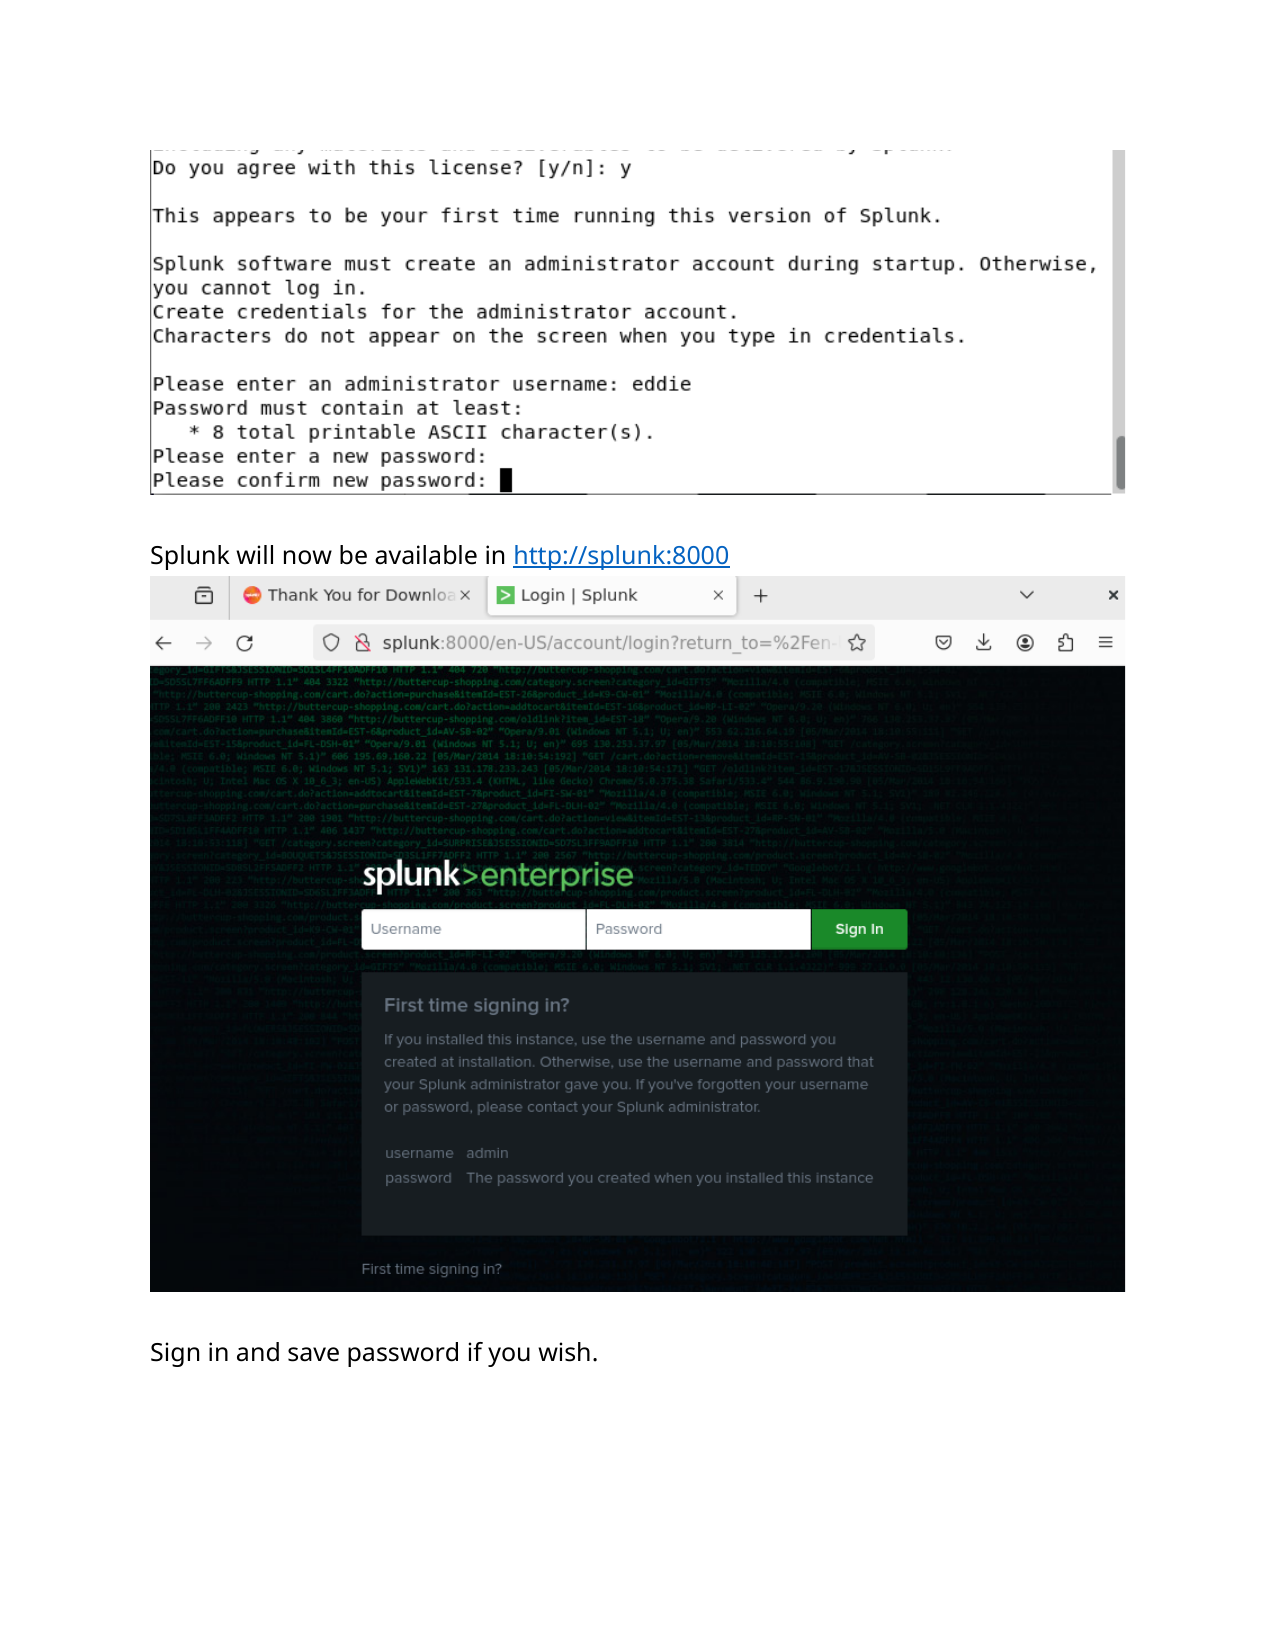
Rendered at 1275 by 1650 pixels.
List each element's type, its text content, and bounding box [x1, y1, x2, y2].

text Sign in and save password if you wish. [150, 1335, 1125, 1369]
text Splunk will now be available in http://splunk:8000 [150, 537, 1125, 572]
picture [150, 150, 1125, 495]
picture [150, 576, 1125, 1292]
